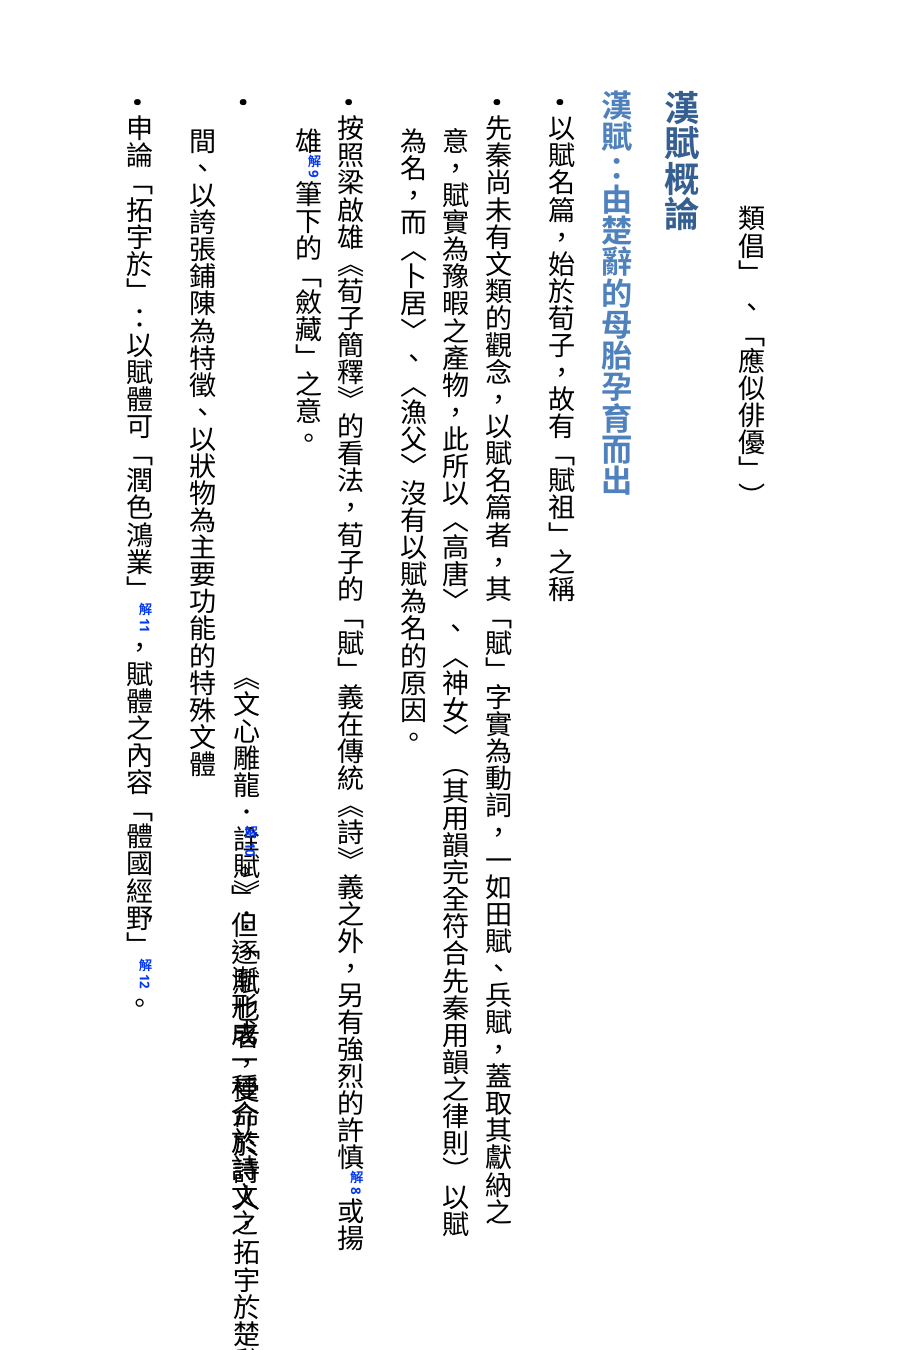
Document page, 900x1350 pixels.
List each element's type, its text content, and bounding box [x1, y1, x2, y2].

text • 《文心雕龍．詮賦》：「 賦也者，受命於詩人，拓宇於楚辭解10。」但逐漸形成一種介於詩文之間、以誇張鋪陳為特徵、以狀物為主要功能的特殊文體 [183, 97, 262, 1260]
text • 以賦名篇，始於荀子，故有「賦祖」之稱 [542, 97, 579, 1260]
text • 先秦尚未有文類的觀念，以賦名篇者，其「賦」字實為動詞，一如田賦、兵賦，蓋取其獻納之意，賦實為豫暇之產物，此所以〈高唐〉、〈神女〉（其用韻完全符合先秦用韻之律則）以賦為名，而〈卜居〉、〈漁父〉沒有以賦為名的原因。 [394, 97, 516, 1260]
text • 申論「拓宇於」：以賦體可「潤色鴻業」解11，賦體之內容「體國經野」解12。 [120, 97, 157, 1260]
text • 按照梁啟雄《荀子簡釋》的看法，荀子的「賦」義在傳統《詩》義之外，另有強烈的許慎解8或揚雄解9筆下的「斂藏」之意。 [289, 97, 368, 1260]
subtitle 漢賦概論 [656, 90, 704, 1260]
subtitle 漢賦：由楚辭的母胎孕育而出 [594, 90, 636, 1260]
